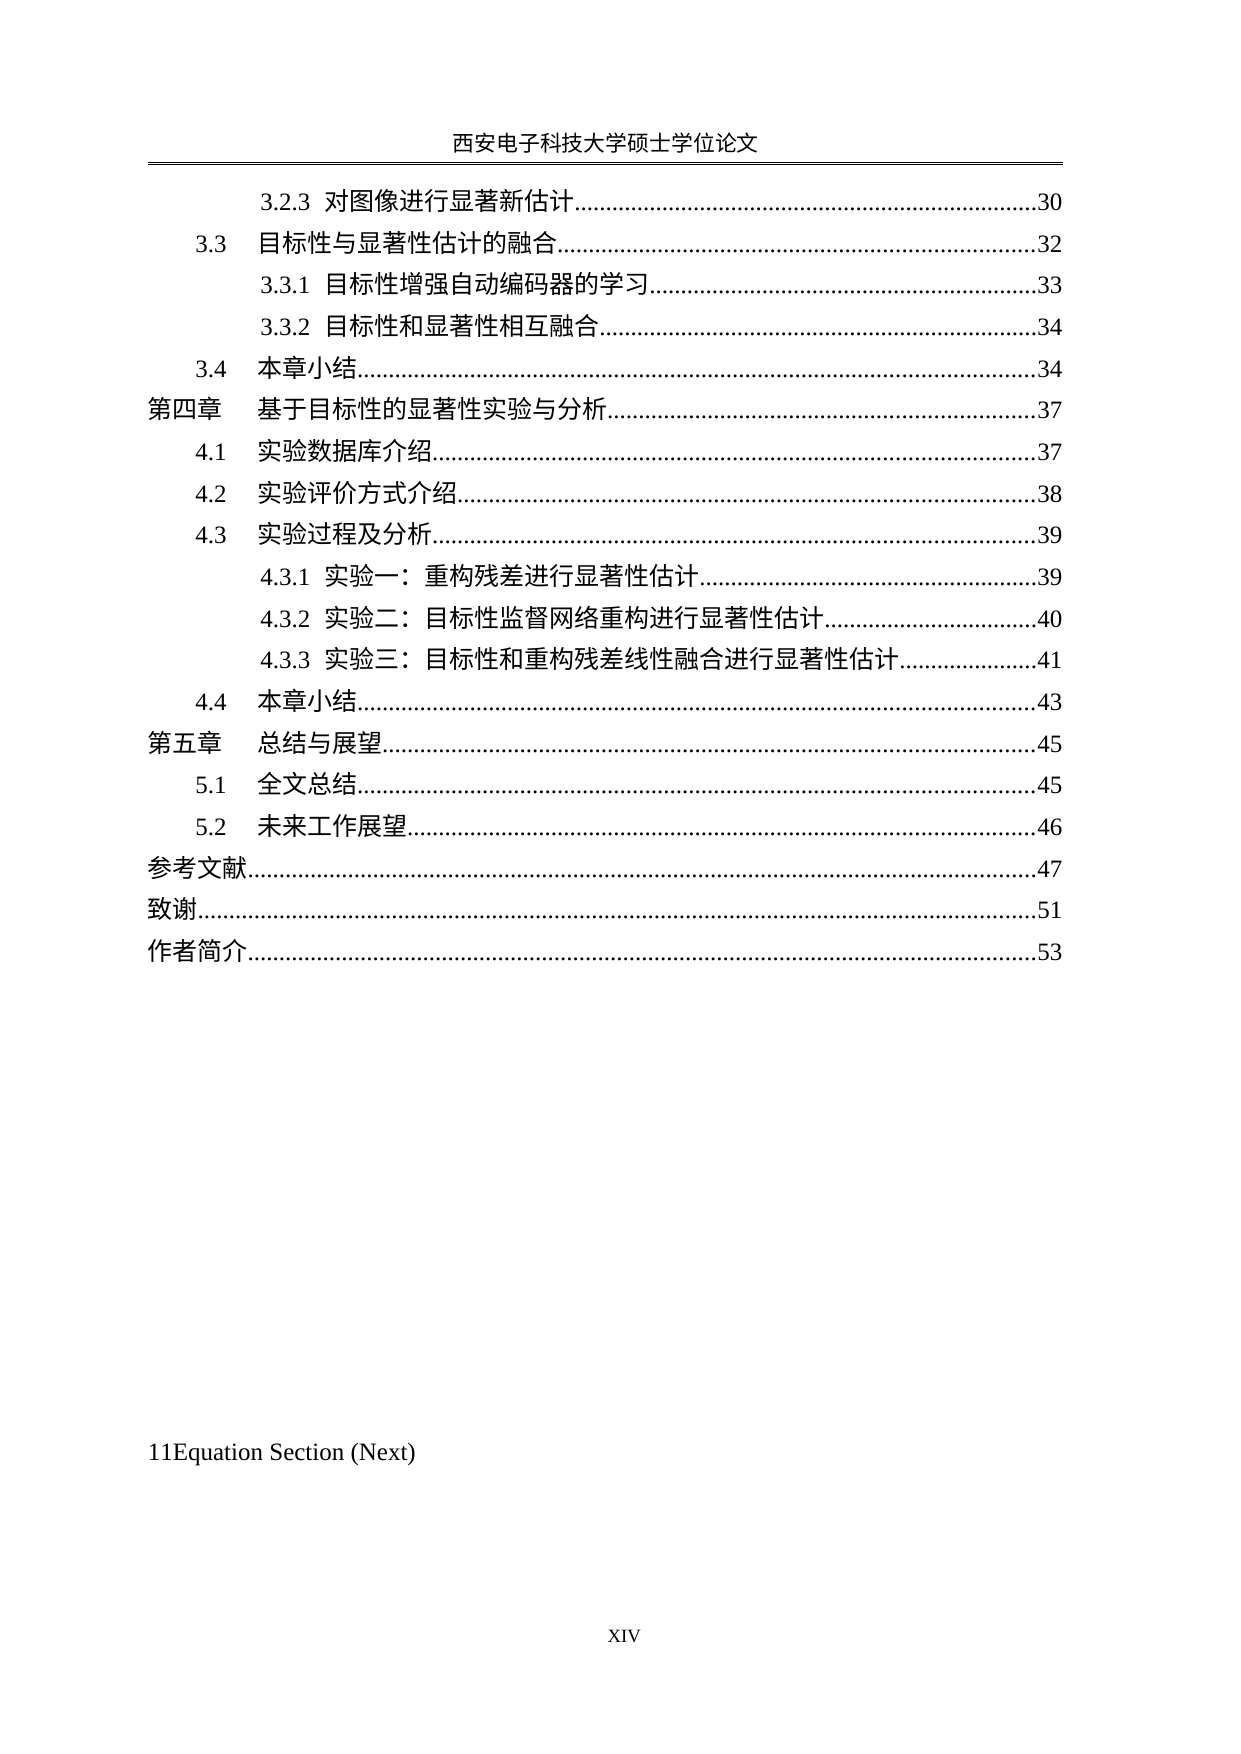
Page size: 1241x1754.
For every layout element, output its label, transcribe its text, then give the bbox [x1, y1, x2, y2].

text 作者简介 53 [148, 927, 1063, 969]
text 第五章 总结与展望 45 [148, 719, 1063, 761]
text 4.3 实验过程及分析 39 [195, 511, 1063, 552]
text 参考文献 47 [148, 844, 1063, 886]
text 致谢 51 [148, 886, 1063, 927]
text 4.3.2 实验二：目标性监督网络重构进行显著性估计 40 [260, 594, 1063, 636]
text 3.3.1 目标性增强自动编码器的学习 33 [260, 261, 1063, 302]
text 3.2.3 对图像进行显著新估计 30 [260, 177, 1063, 219]
text 4.3.1 实验一：重构残差进行显著性估计 39 [260, 552, 1063, 594]
text 5.2 未来工作展望 46 [195, 802, 1063, 844]
text 3.3 目标性与显著性估计的融合 32 [195, 219, 1063, 261]
text 4.4 本章小结 43 [195, 677, 1063, 719]
text 4.3.3 实验三：目标性和重构残差线性融合进行显著性估计 41 [260, 636, 1063, 677]
text 第四章 基于目标性的显著性实验与分析 37 [148, 386, 1063, 427]
text 3.3.2 目标性和显著性相互融合 34 [260, 302, 1063, 344]
text 4.1 实验数据库介绍 37 [195, 427, 1063, 469]
text 5.1 全文总结 45 [195, 761, 1063, 802]
text 3.4 本章小结 34 [195, 344, 1063, 386]
text 4.2 实验评价方式介绍 38 [195, 469, 1063, 511]
